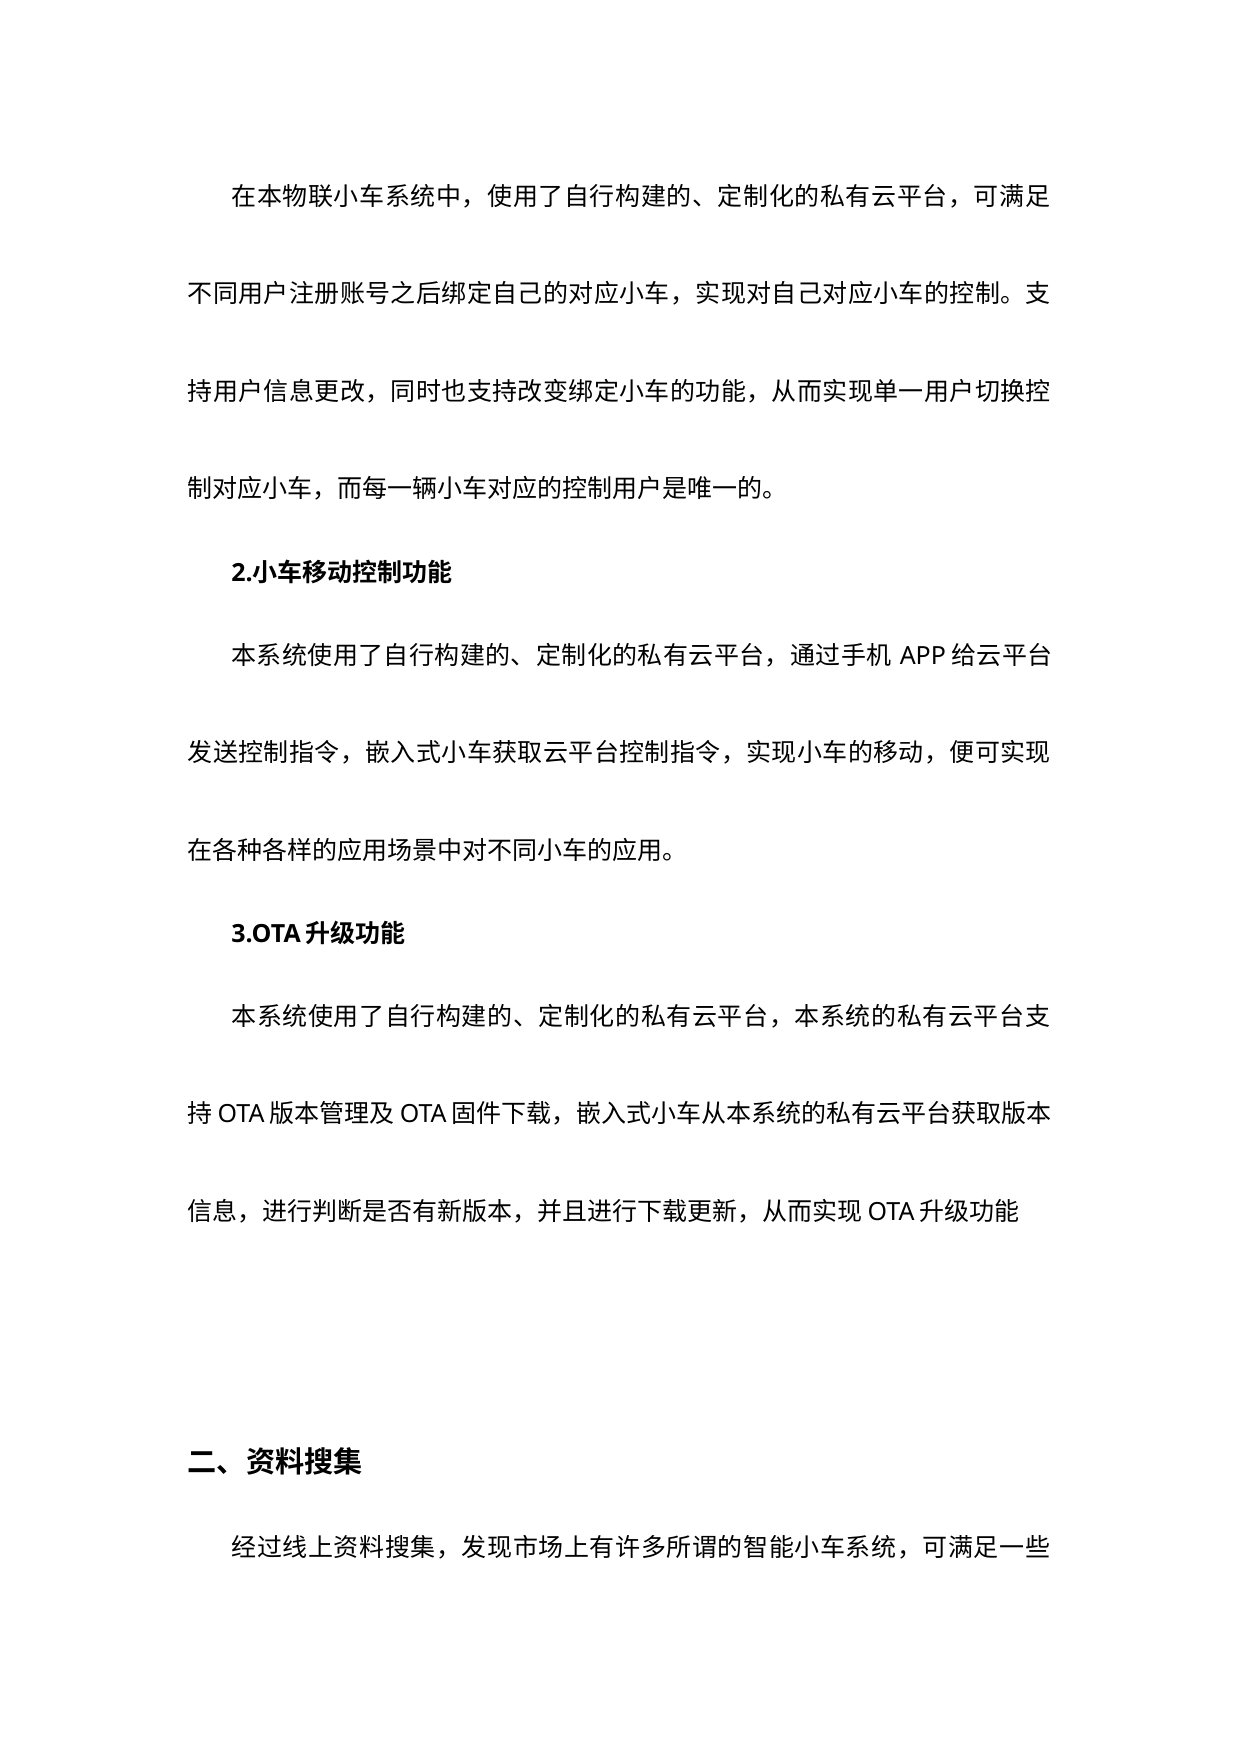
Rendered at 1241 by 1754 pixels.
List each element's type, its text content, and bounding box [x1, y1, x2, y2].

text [187, 1513, 1053, 1578]
text 二、资料搜集 [187, 1427, 1053, 1492]
text 在本物联小车系统中，使用了自行构建的、定制化的私有云平台，可满足不同用户注册账号之后绑定自己的对应小车，实现对自己对应小车的控制。支持用户信息更改，同时也支持改变绑定小车的功能，从而实现单一用户切换控制对应小车，而每一辆小车对应的控制用户是唯一的。 [187, 162, 1053, 519]
text 3.OTA升级功能 [187, 899, 1053, 964]
text 本系统使用了自行构建的、定制化的私有云平台，本系统的私有云平台支持OTA版本管理及OTA固件下载，嵌入式小车从本系统的私有云平台获取版本信息，进行判断是否有新版本，并且进行下载更新，从而实现OTA升级功能 [187, 982, 1053, 1242]
text 本系统使用了自行构建的、定制化的私有云平台，通过手机APP给云平台发送控制指令，嵌入式小车获取云平台控制指令，实现小车的移动，便可实现在各种各样的应用场景中对不同小车的应用。 [187, 621, 1053, 881]
text 2.小车移动控制功能 [187, 538, 1053, 603]
